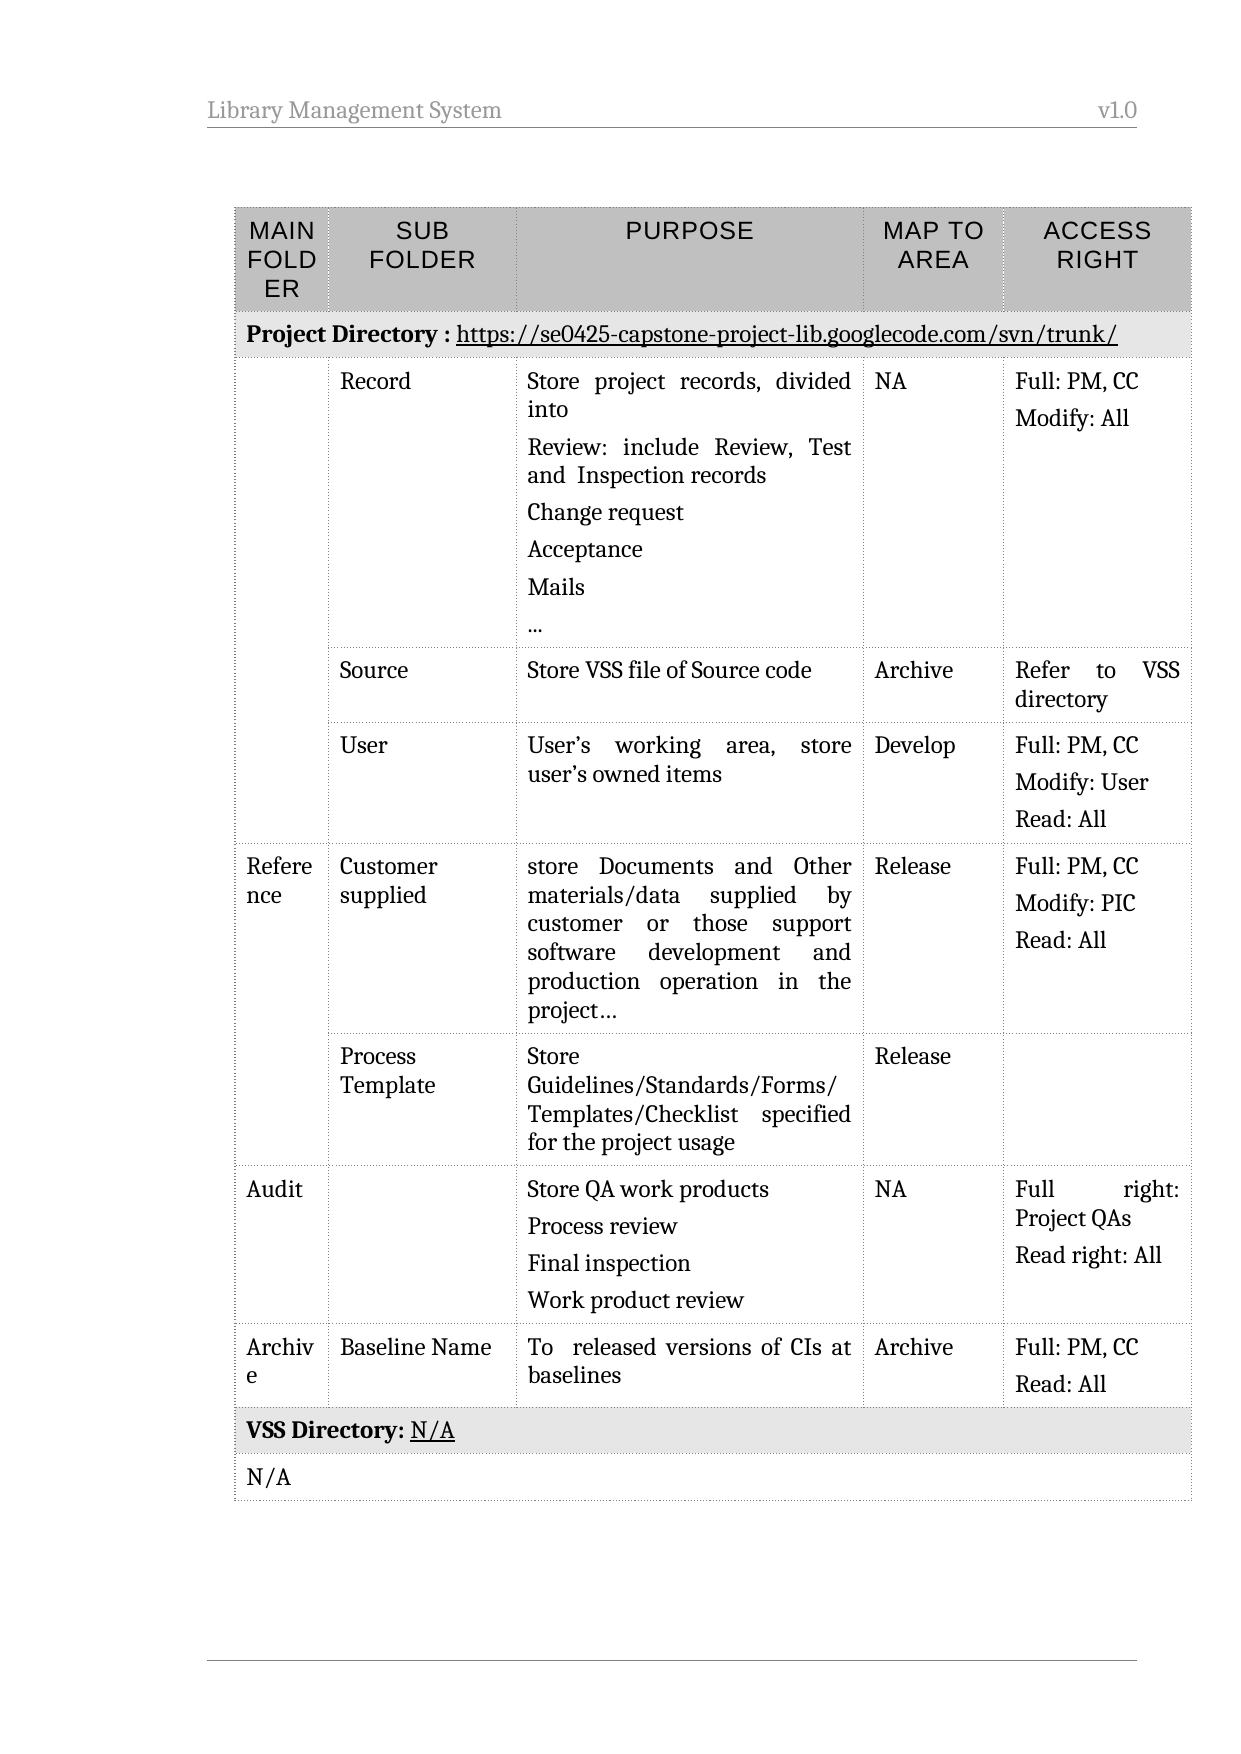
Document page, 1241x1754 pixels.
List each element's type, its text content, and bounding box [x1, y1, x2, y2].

table_cell Release [863, 1033, 1003, 1165]
table_cell Full: PM, CC Read: All [1004, 1323, 1191, 1407]
table_cell Source [329, 647, 516, 722]
table_cell Archive [235, 1323, 328, 1407]
table_cell NA [863, 1165, 1003, 1323]
table_cell [1004, 1033, 1191, 1165]
table_cell Full: PM, CC Modify: All [1004, 357, 1191, 647]
table_cell N/A [235, 1453, 1191, 1499]
table_cell Refer to VSS directory [1004, 647, 1191, 722]
table_cell Store QA work products Process review Final inspection Work product review [516, 1165, 863, 1323]
table_cell Process Template [329, 1033, 516, 1165]
table_header Sub Folder [329, 207, 516, 311]
table_cell Record [329, 357, 516, 647]
table_cell [329, 1165, 516, 1323]
table_cell User’s working area, store user’s owned items [516, 722, 863, 842]
table_header Purpose [516, 207, 863, 311]
table_cell Full right: Project QAs Read right: All [1004, 1165, 1191, 1323]
table_cell Full: PM, CC Modify: User Read: All [1004, 722, 1191, 842]
table_cell Full: PM, CC Modify: PIC Read: All [1004, 843, 1191, 1033]
table_cell store Documents and Other materials/data supplied by customer or those support software development and production operation in the project… [516, 843, 863, 1033]
table_header Map to Area [863, 207, 1003, 311]
table_cell Baseline Name [329, 1323, 516, 1407]
table_cell User [329, 722, 516, 842]
table_cell Store VSS file of Source code [516, 647, 863, 722]
table_header Access right [1004, 207, 1191, 311]
table_cell To released versions of CIs at baselines [516, 1323, 863, 1407]
table_cell Archive [863, 1323, 1003, 1407]
table_cell Audit [235, 1165, 328, 1323]
table_cell Release [863, 843, 1003, 1033]
table_cell Develop [863, 722, 1003, 842]
table_cell Customer supplied [329, 843, 516, 1033]
table_cell Reference [235, 843, 328, 1165]
table_cell VSS Directory: N/A [235, 1407, 1191, 1453]
table_cell Project Directory : https://se0425-capstone-project-lib.googlecode.com/svn/trunk/ [235, 311, 1191, 357]
table_cell NA [863, 357, 1003, 647]
table_cell Store Guidelines/Standards/Forms/Templates/Checklist specified for the project usage [516, 1033, 863, 1165]
table_cell Store project records, divided into Review: include Review, Test and Inspection records Change request Acceptance Mails ... [516, 357, 863, 647]
table_cell Archive [863, 647, 1003, 722]
table_header Main Folder [235, 207, 328, 311]
